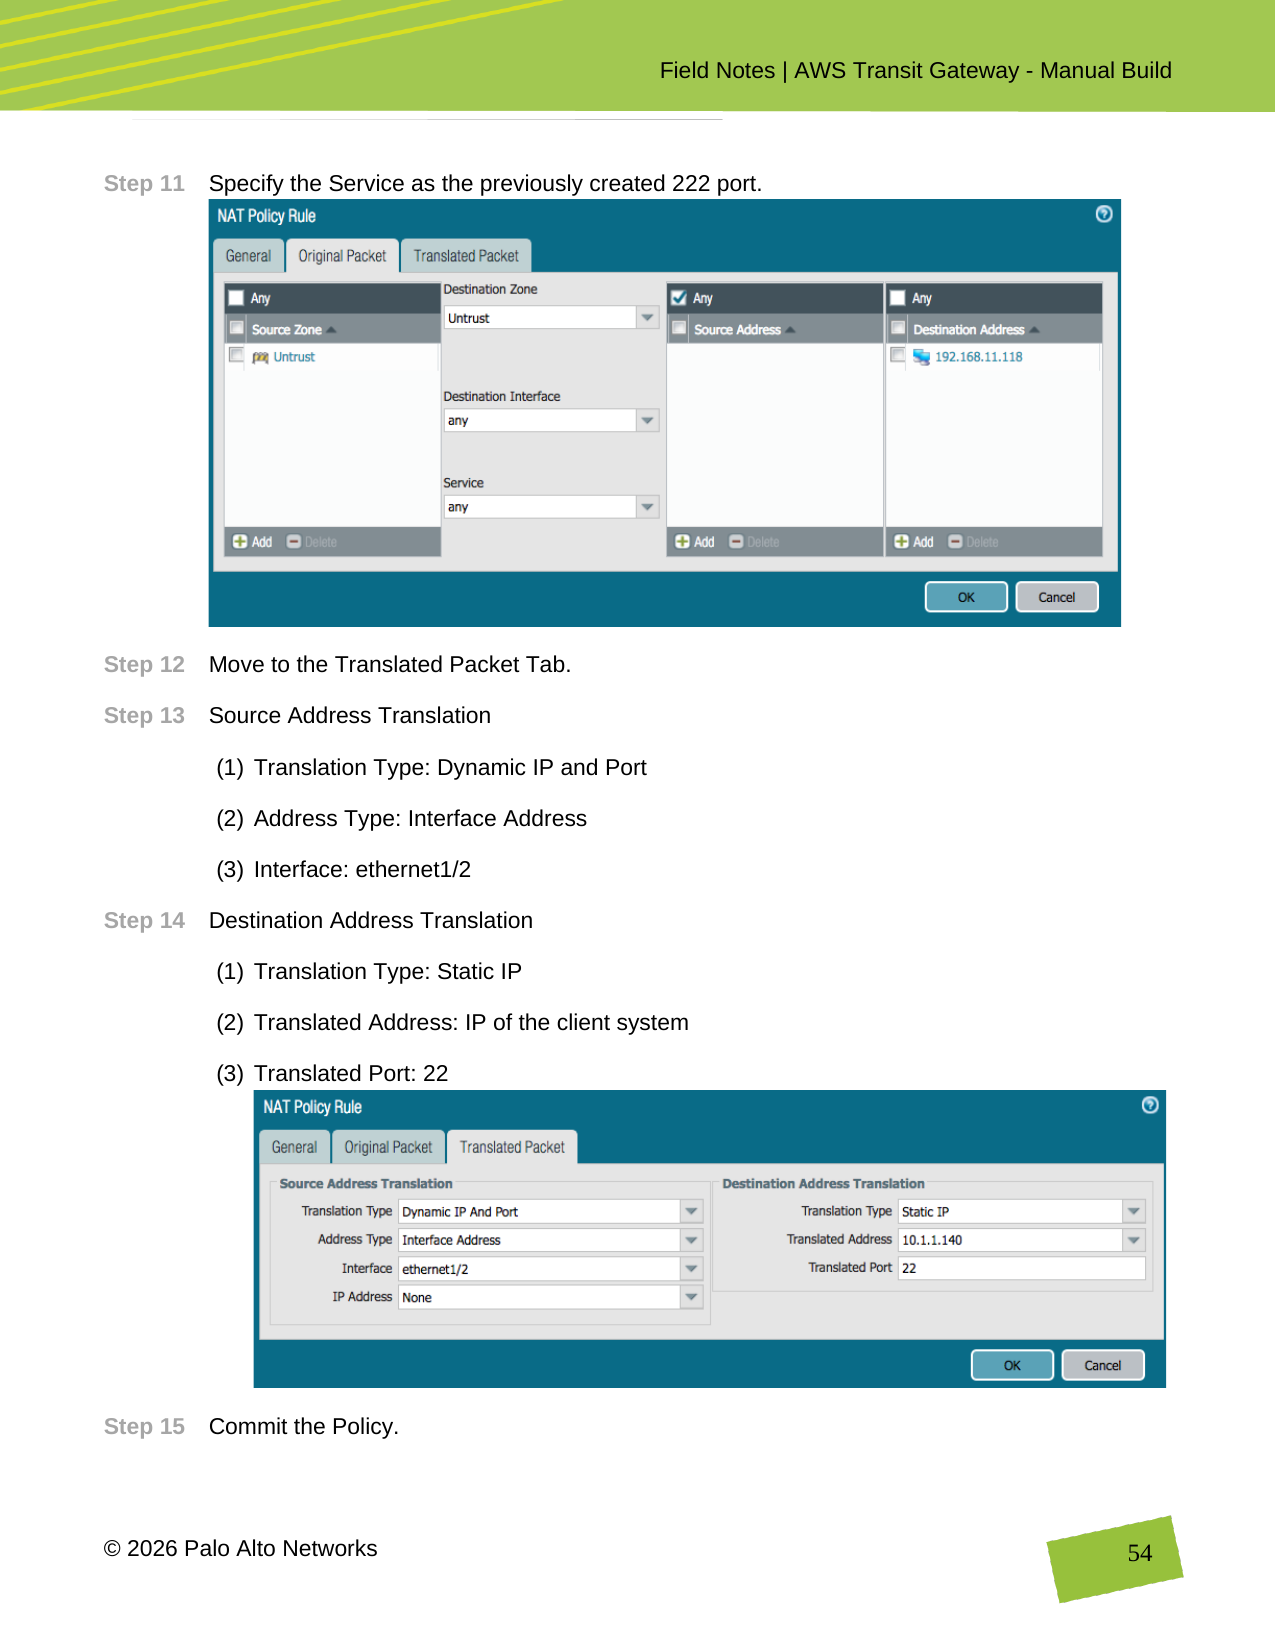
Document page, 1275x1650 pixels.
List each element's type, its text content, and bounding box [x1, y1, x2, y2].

text Move to the Translated Packet Tab. [103, 651, 1172, 678]
list Translation Type: Static IP [216, 958, 1172, 984]
list Translated Address: IP of the client system [216, 1009, 1172, 1035]
list Address Type: Interface Address [216, 804, 1172, 831]
text Source Address Translation [103, 702, 1172, 729]
list Translated Port: 22 [216, 1060, 1172, 1388]
text Commit the Policy. [103, 1413, 1172, 1439]
list Translation Type: Dynamic IP and Port [216, 753, 1172, 780]
text Destination Address Translation [103, 907, 1172, 933]
picture [0, 0, 1275, 1650]
text Specify the Service as the previously created 222 port. [103, 169, 1172, 627]
list Interface: ethernet1/2 [216, 856, 1172, 882]
